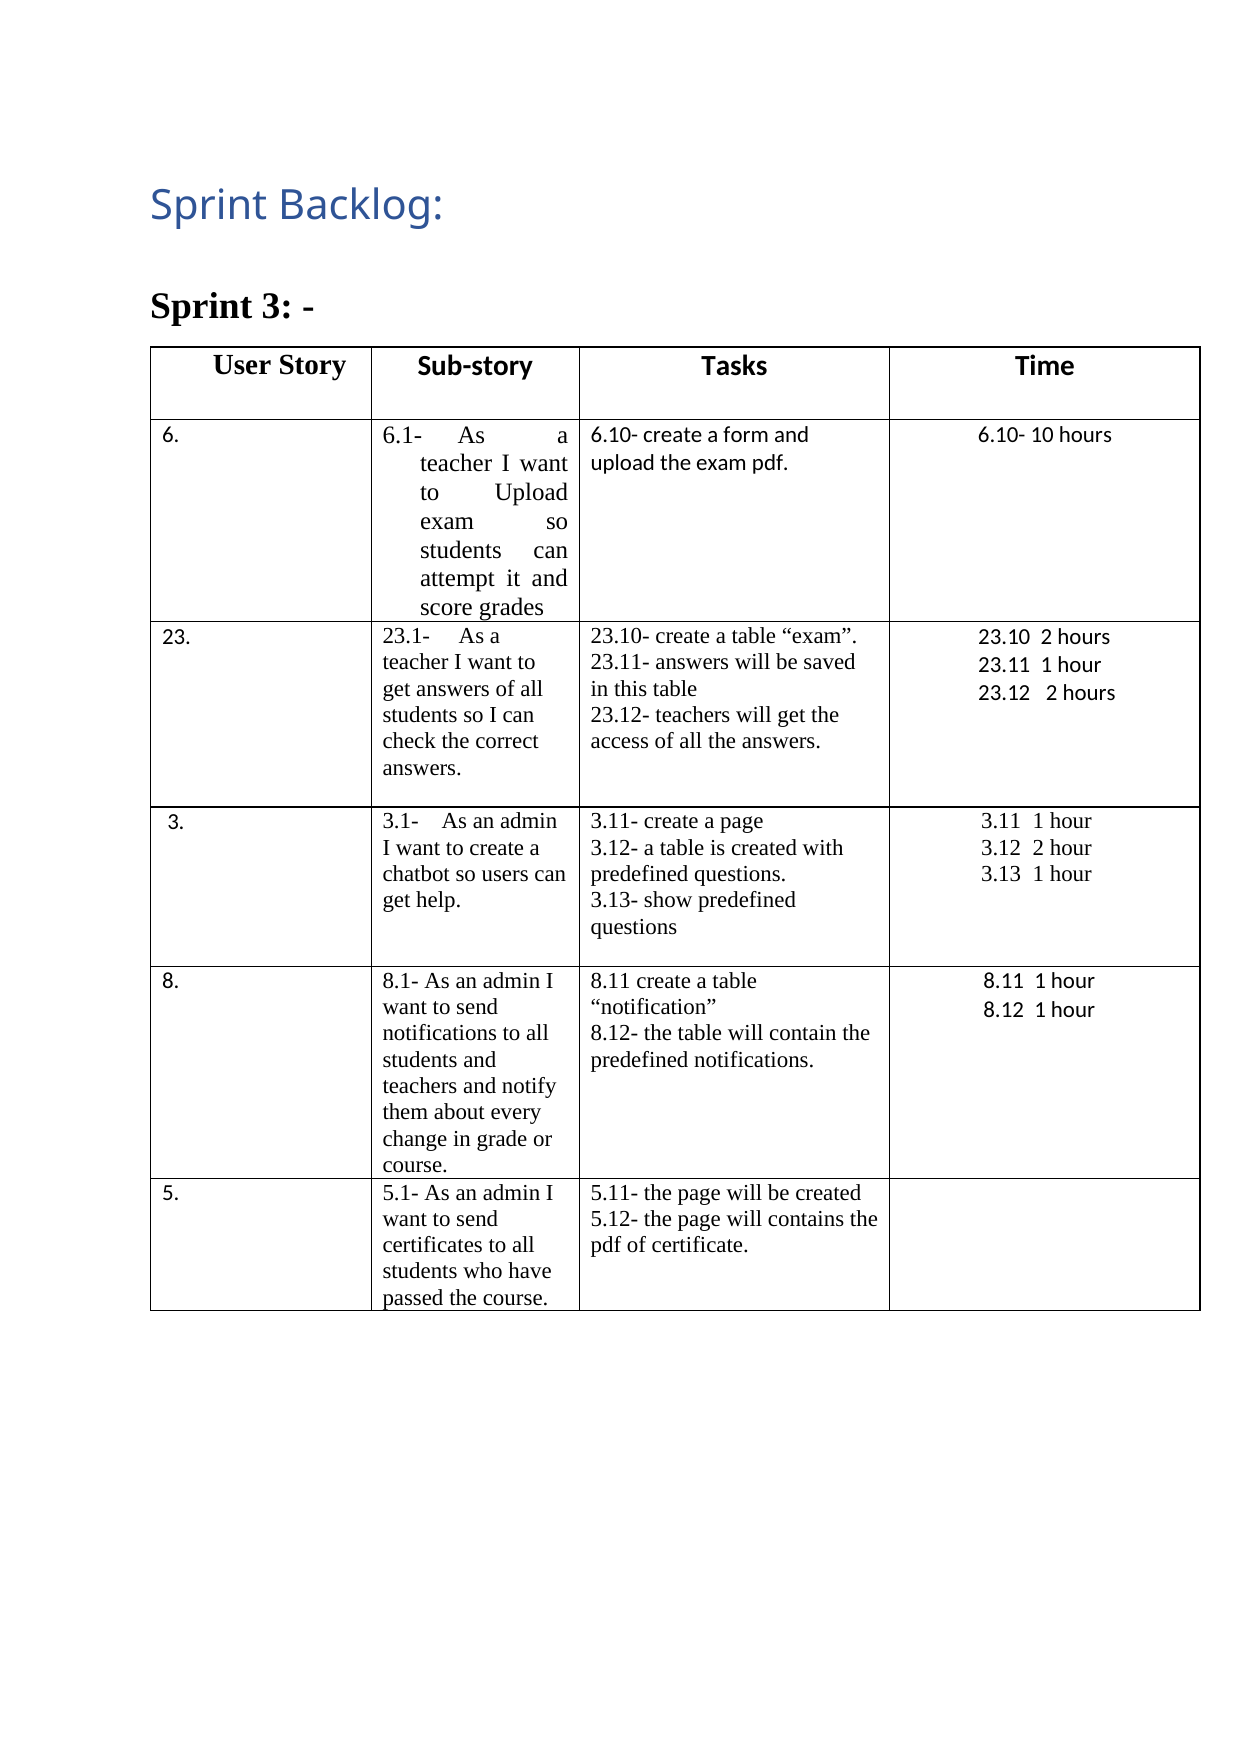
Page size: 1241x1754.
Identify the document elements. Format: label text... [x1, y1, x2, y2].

table_header User Story [151, 348, 371, 419]
table_cell 23. [151, 622, 371, 806]
table_cell 23.10 2 hours 23.11 1 hour 23.12 2 hours [890, 622, 1199, 806]
table_cell 6.10- 10 hours [890, 420, 1199, 621]
table_cell 3.11 1 hour 3.12 2 hour 3.13 1 hour [890, 808, 1199, 966]
table_cell 8.11 create a table “notification” 8.12- the table will contain the predefined notifications. [580, 967, 889, 1177]
table_header Sub-story [372, 348, 579, 419]
table_header Tasks [580, 348, 889, 419]
table_cell 6. [151, 420, 371, 621]
table_cell 5.11- the page will be created 5.12- the page will contains the pdf of certificate. [580, 1179, 889, 1310]
table_cell 23.10- create a table “exam”. 23.11- answers will be saved in this table 23.12- teachers will get the access of all the answers. [580, 622, 889, 806]
table_cell 3.1- As an admin I want to create a chatbot so users can get help. [372, 808, 579, 966]
table_cell 8.1- As an admin I want to send notifications to all students and teachers and notify them about every change in grade or course. [372, 967, 579, 1177]
table_cell [890, 1179, 1199, 1310]
text Sprint 3: - [150, 283, 1090, 326]
table_cell As a teacher I want to Upload exam so students can attempt it and score grades [372, 420, 579, 621]
table_cell 5. [151, 1179, 371, 1310]
table_cell 6.10- create a form and upload the exam pdf. [580, 420, 889, 621]
table_cell 8. [151, 967, 371, 1177]
table_cell 8.11 1 hour 8.12 1 hour [890, 967, 1199, 1177]
table_cell 23.1- As a teacher I want to get answers of all students so I can check the correct answers. [372, 622, 579, 806]
table_header Time [890, 348, 1199, 419]
subtitle Sprint Backlog: [150, 175, 1090, 232]
table_cell 3. [151, 808, 371, 966]
table_cell 3.11- create a page 3.12- a table is created with predefined questions. 3.13- show predefined questions [580, 808, 889, 966]
table_cell 5.1- As an admin I want to send certificates to all students who have passed the course. [372, 1179, 579, 1310]
